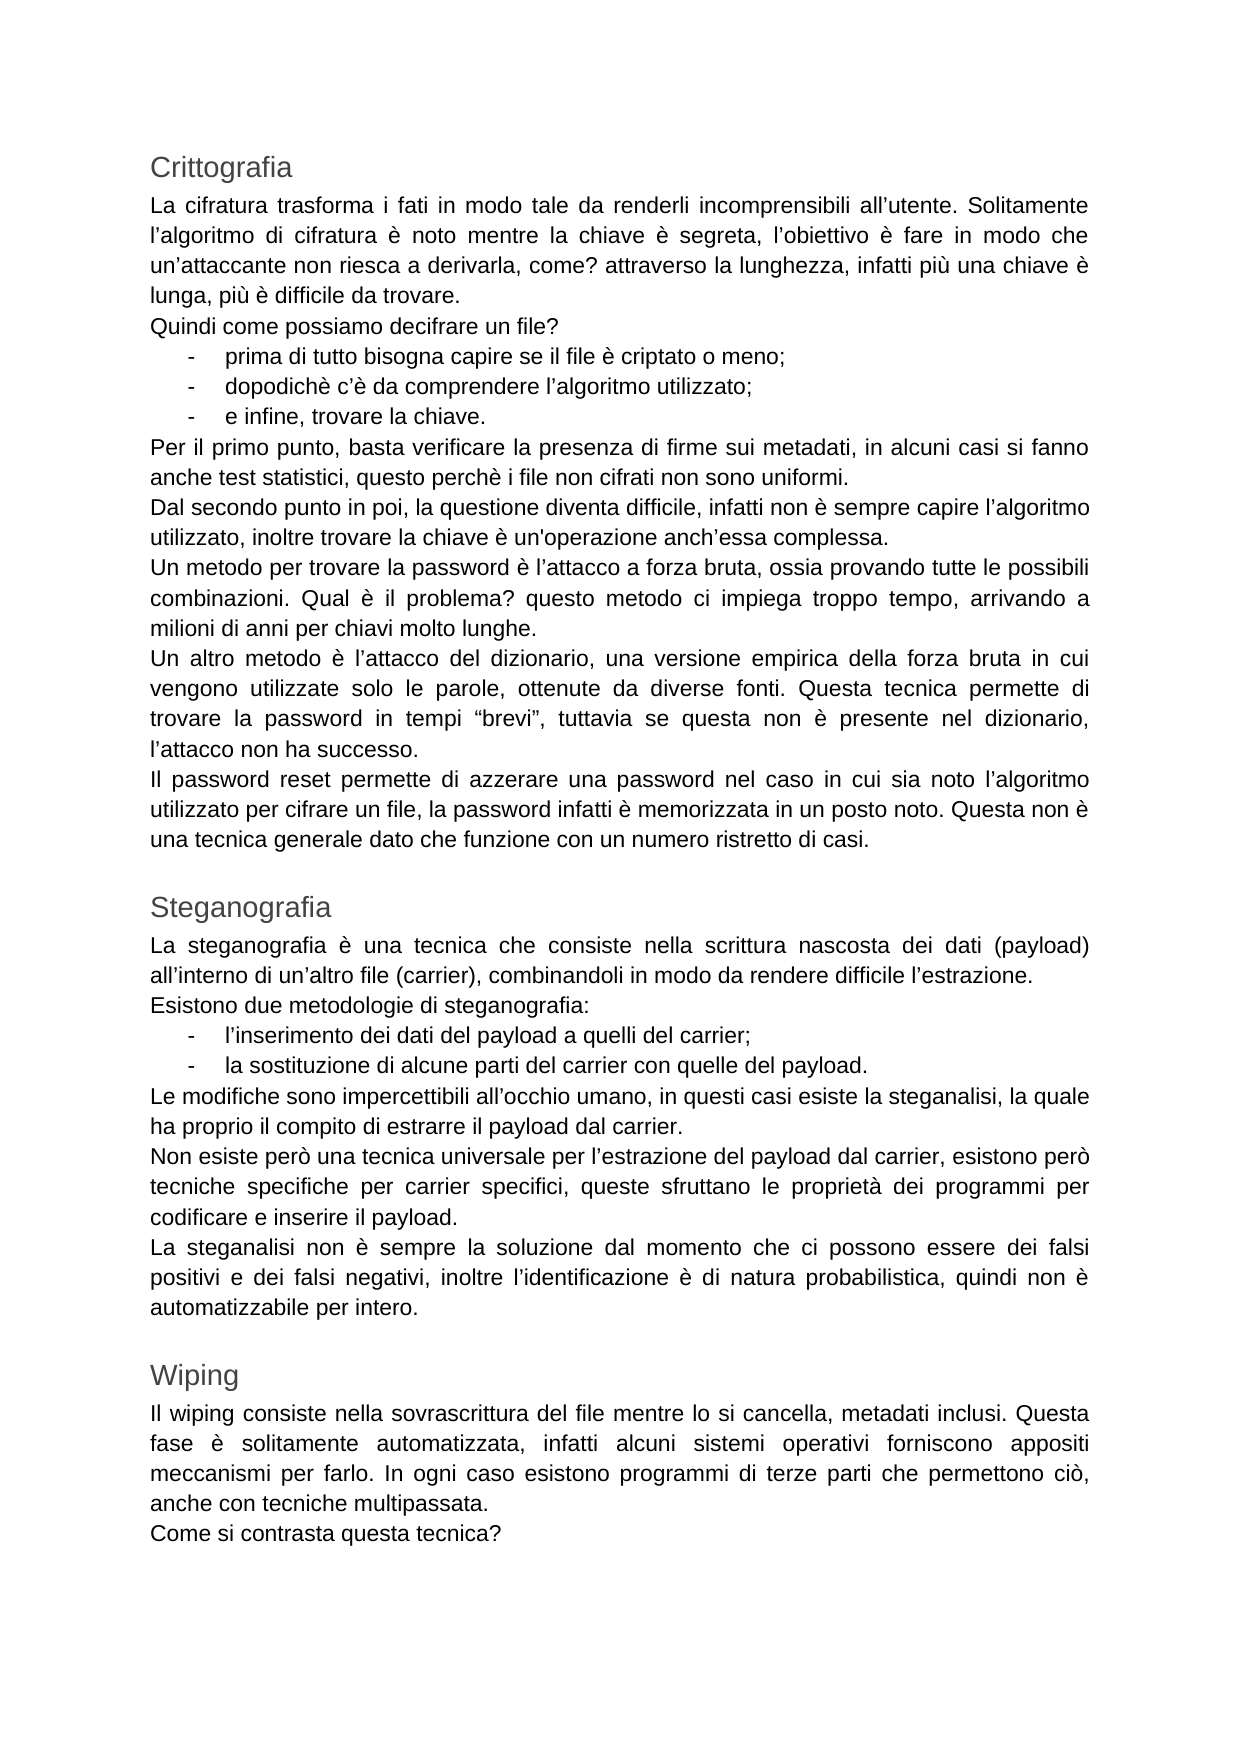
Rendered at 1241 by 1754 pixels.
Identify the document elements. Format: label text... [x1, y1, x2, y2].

text Un altro metodo è l’attacco del dizionario, una versione empirica della forza bruta in cui vengono utilizzate solo le parole, ottenute da diverse fonti. Questa tecnica permette di trovare la password in tempi “brevi”, tuttavia se questa non è presente nel dizionario, l’attacco non ha successo. [150, 645, 1090, 762]
list l’inserimento dei dati del payload a quelli del carrier; [187, 1022, 1090, 1049]
text La steganografia è una tecnica che consiste nella scrittura nascosta dei dati (payload) all’interno di un’altro file (carrier), combinandoli in modo da rendere difficile l’estrazione. [150, 932, 1090, 988]
text Le modifiche sono impercettibili all’occhio umano, in questi casi esiste la steganalisi, la quale ha proprio il compito di estrarre il payload dal carrier. [150, 1083, 1090, 1139]
text Il password reset permette di azzerare una password nel caso in cui sia noto l’algoritmo utilizzato per cifrare un file, la password infatti è memorizzata in un posto noto. Questa non è una tecnica generale dato che funzione con un numero ristretto di casi. [150, 766, 1090, 853]
text Quindi come possiamo decifrare un file? [150, 313, 1090, 339]
list la sostituzione di alcune parti del carrier con quelle del payload. [187, 1052, 1090, 1079]
text La steganalisi non è sempre la soluzione dal momento che ci possono essere dei falsi positivi e dei falsi negativi, inoltre l’identificazione è di natura probabilistica, quindi non è automatizzabile per intero. [150, 1234, 1090, 1321]
text Dal secondo punto in poi, la questione diventa difficile, infatti non è sempre capire l’algoritmo utilizzato, inoltre trovare la chiave è un'operazione anch’essa complessa. [150, 494, 1090, 551]
text La cifratura trasforma i fati in modo tale da renderli incomprensibili all’utente. Solitamente l’algoritmo di cifratura è noto mentre la chiave è segreta, l’obiettivo è fare in modo che un’attaccante non riesca a derivarla, come? attraverso la lunghezza, infatti più una chiave è lunga, più è difficile da trovare. [150, 192, 1090, 309]
list dopodichè c’è da comprendere l’algoritmo utilizzato; [187, 373, 1090, 399]
text Come si contrasta questa tecnica? [150, 1520, 1090, 1547]
subtitle Wiping [150, 1358, 1090, 1391]
text Per il primo punto, basta verificare la presenza di firme sui metadati, in alcuni casi si fanno anche test statistici, questo perchè i file non cifrati non sono uniformi. [150, 433, 1090, 490]
list e infine, trovare la chiave. [187, 403, 1090, 430]
text Un metodo per trovare la password è l’attacco a forza bruta, ossia provando tutte le possibili combinazioni. Qual è il problema? questo metodo ci impiega troppo tempo, arrivando a milioni di anni per chiavi molto lunghe. [150, 554, 1090, 641]
subtitle Steganografia [150, 890, 1090, 923]
subtitle Crittografia [150, 150, 1090, 183]
text Il wiping consiste nella sovrascrittura del file mentre lo si cancella, metadati inclusi. Questa fase è solitamente automatizzata, infatti alcuni sistemi operativi forniscono appositi meccanismi per farlo. In ogni caso esistono programmi di terze parti che permettono ciò, anche con tecniche multipassata. [150, 1399, 1090, 1517]
text Esistono due metodologie di steganografia: [150, 992, 1090, 1018]
text Non esiste però una tecnica universale per l’estrazione del payload dal carrier, esistono però tecniche specifiche per carrier specifici, queste sfruttano le proprietà dei programmi per codificare e inserire il payload. [150, 1143, 1090, 1230]
list prima di tutto bisogna capire se il file è criptato o meno; [187, 343, 1090, 369]
